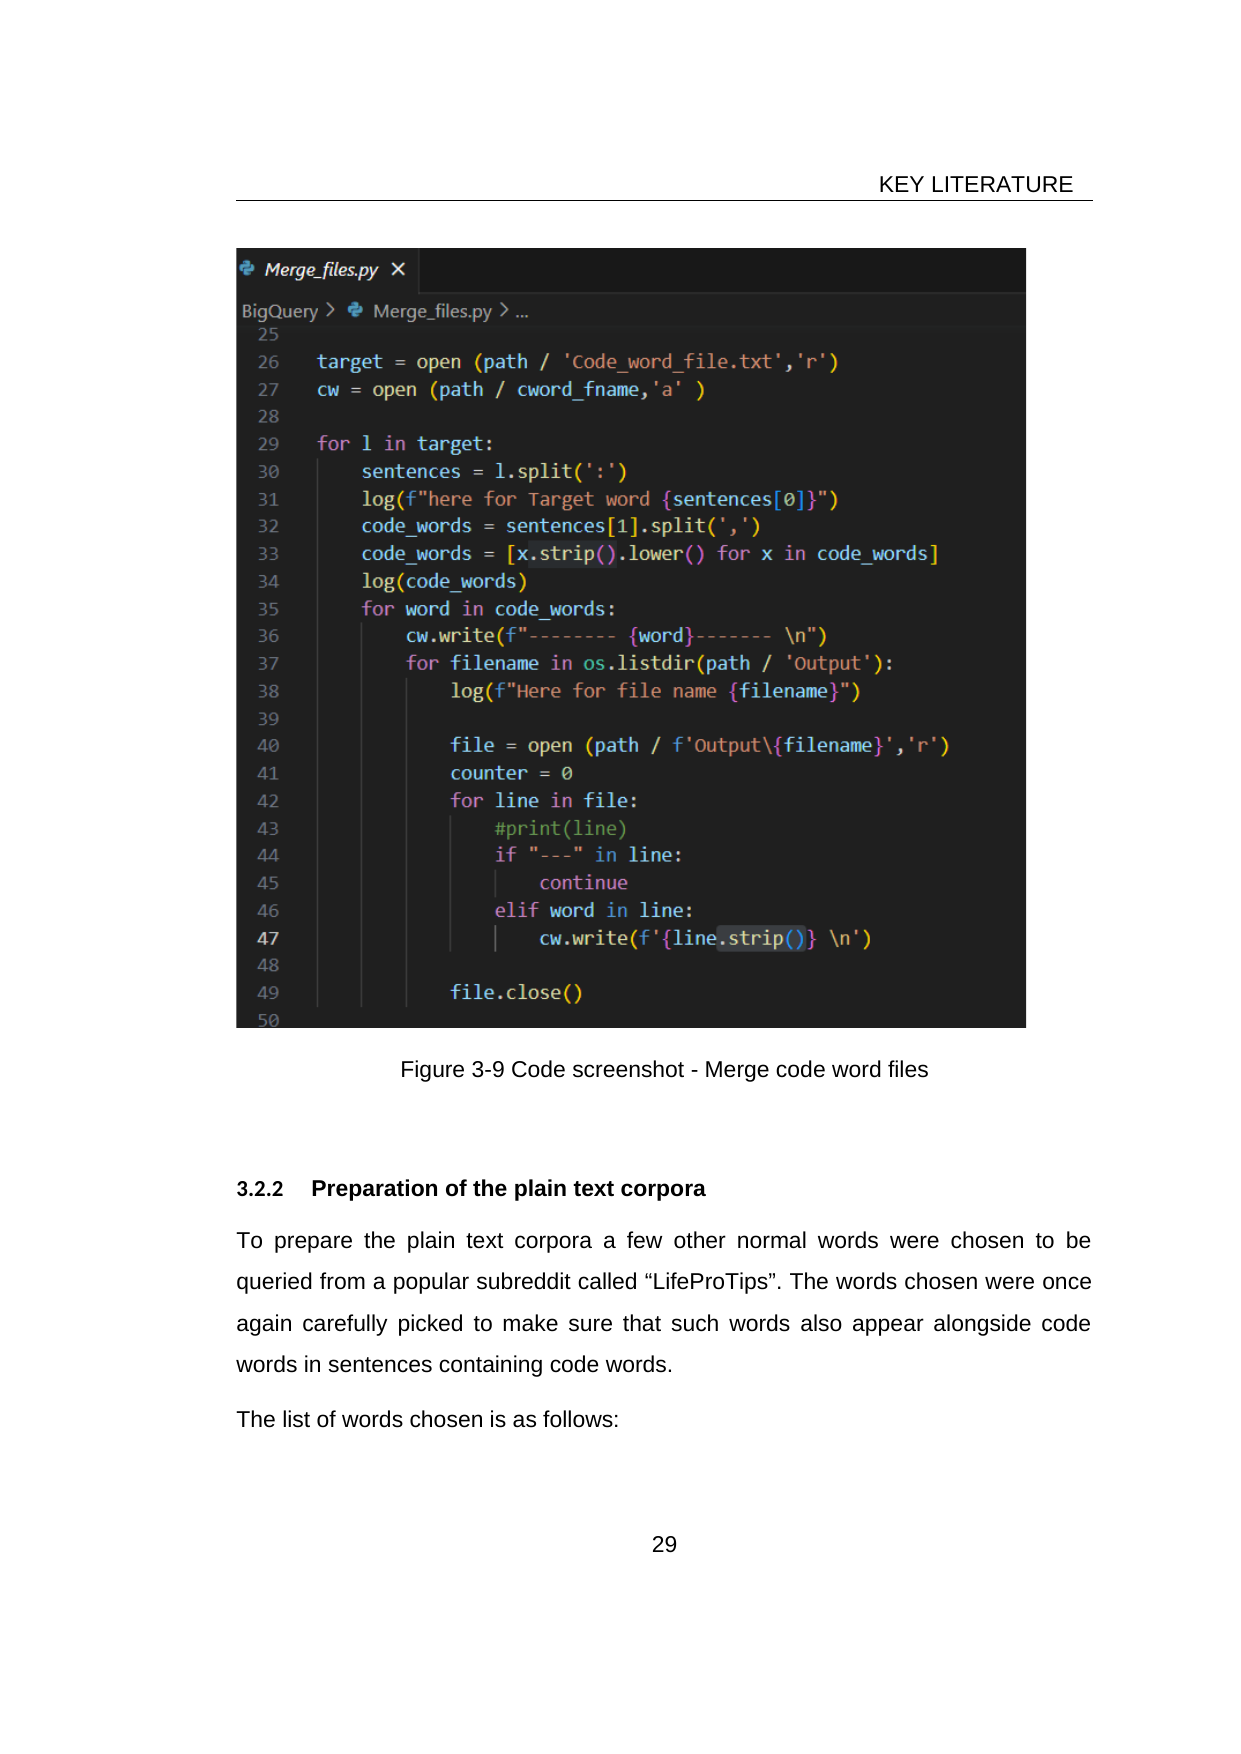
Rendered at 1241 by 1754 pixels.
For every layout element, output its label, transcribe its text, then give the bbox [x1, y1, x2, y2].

text The list of words chosen is as follows: [236, 1406, 1092, 1432]
text To prepare the plain text corpora a few other normal words were chosen to be queried from a popular subreddit called “LifeProTips”. The words chosen were once again carefully picked to make sure that such words also appear alongside code words in sentences containing code words. [236, 1227, 1092, 1377]
picture [236, 248, 1027, 1028]
subtitle Preparation of the plain text corpora [236, 1174, 1092, 1202]
